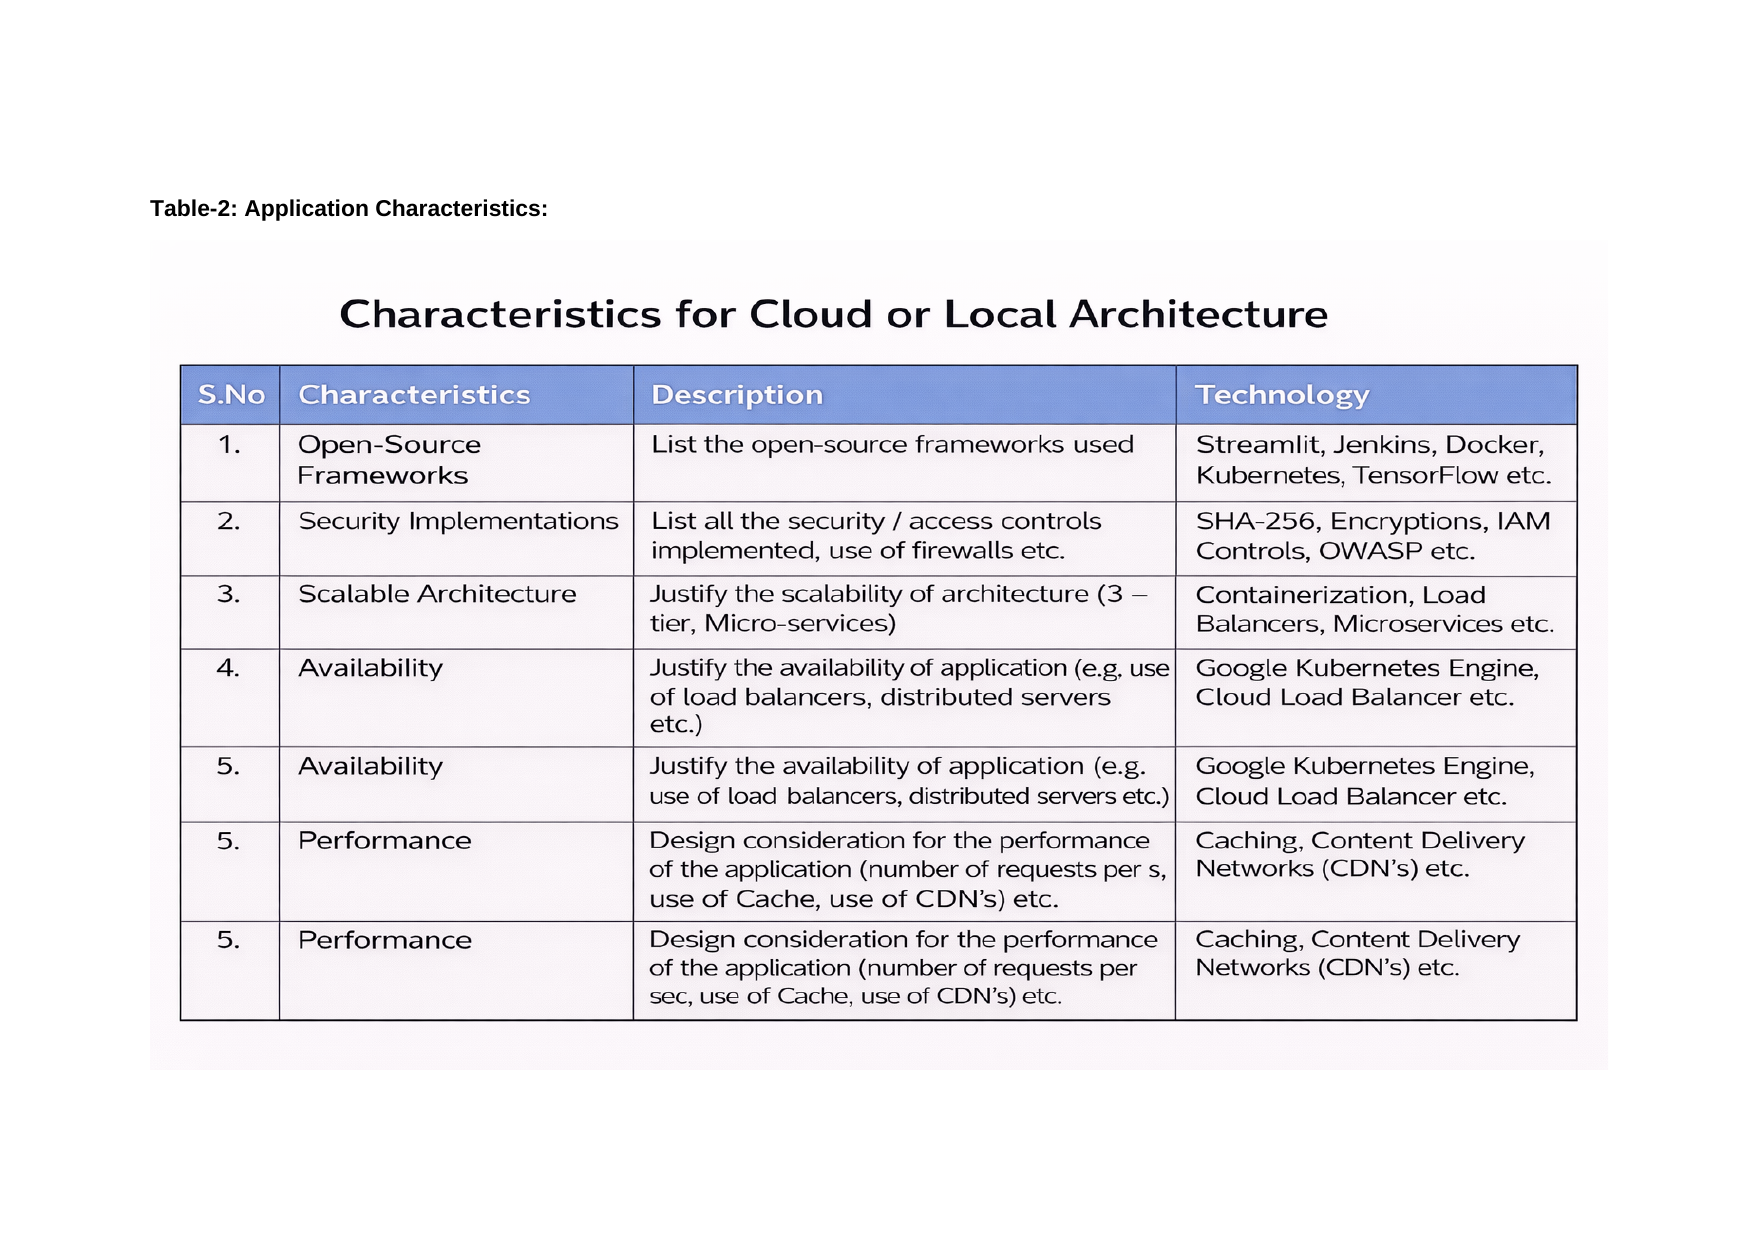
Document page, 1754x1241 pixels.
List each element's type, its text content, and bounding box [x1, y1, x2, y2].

text Table-2: Application Characteristics: [150, 195, 1665, 221]
picture [150, 240, 1609, 1070]
